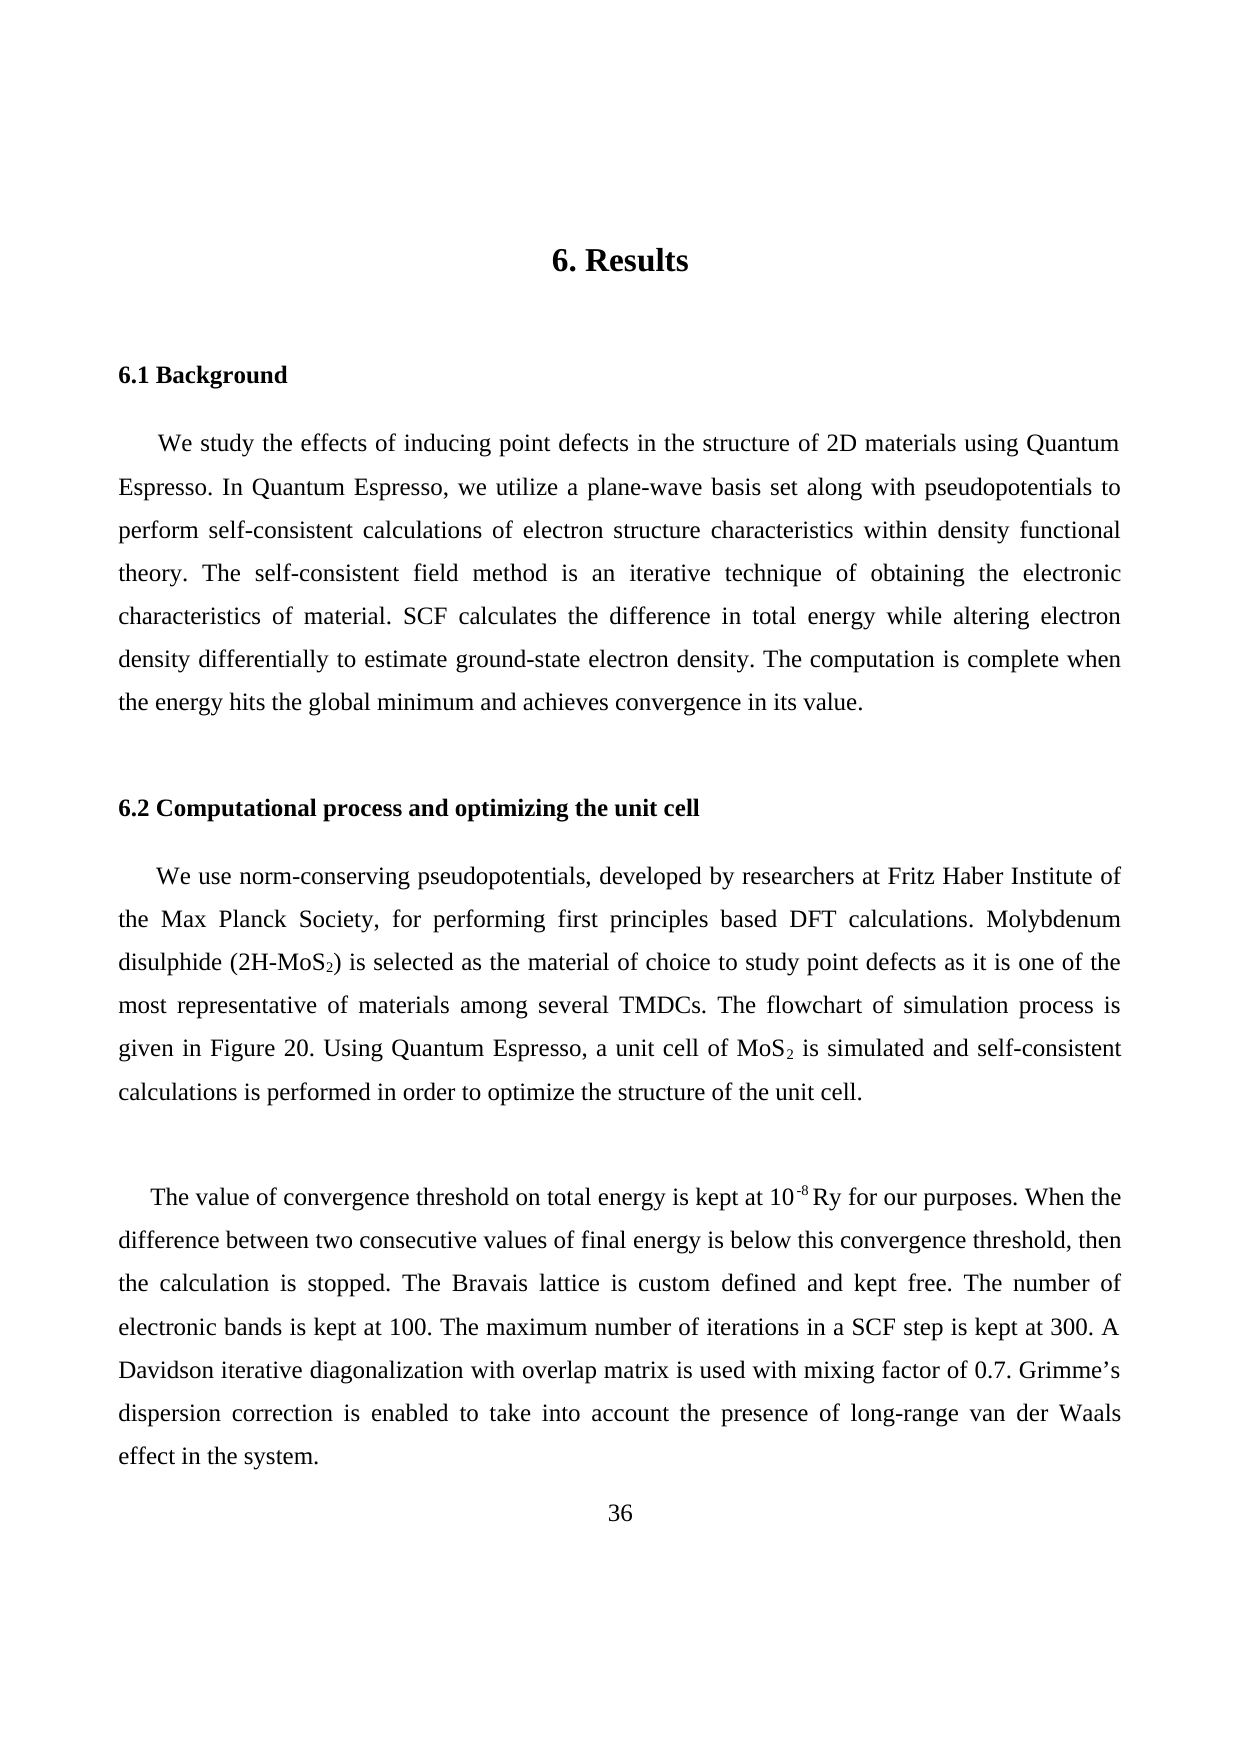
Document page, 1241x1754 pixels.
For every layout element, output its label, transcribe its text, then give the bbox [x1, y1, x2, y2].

subtitle 6.2 Computational process and optimizing the unit cell [118, 793, 1122, 822]
text We use norm-conserving pseudopotentials, developed by researchers at Fritz Haber Institute of the Max Planck Society, for performing first principles based DFT calculations. Molybdenum disulphide (2H-MoS2) is selected as the material of choice to study point defects as it is one of the most representative of materials among several TMDCs. The flowchart of simulation process is given in Figure 20. Using Quantum Espresso, a unit cell of MoS2 is simulated and self-consistent calculations is performed in order to optimize the structure of the unit cell. [118, 861, 1122, 1105]
subtitle 6.1 Background [118, 360, 1122, 389]
subtitle 6. Results [118, 240, 1122, 279]
text We study the effects of inducing point defects in the structure of 2D materials using Quantum Espresso. In Quantum Espresso, we utilize a plane-wave basis set along with pseudopotentials to perform self-consistent calculations of electron structure characteristics within density functional theory. The self-consistent field method is an iterative technique of obtaining the electronic characteristics of material. SCF calculates the difference in total energy while altering electron density differentially to estimate ground-state electron density. The computation is complete when the energy hits the global minimum and achieves convergence in its value. [118, 428, 1122, 716]
text The value of convergence threshold on total energy is kept at 10-8 Ry for our purposes. When the difference between two consecutive values of final energy is below this convergence threshold, then the calculation is stopped. The Bravais lattice is custom defined and kept free. The number of electronic bands is kept at 100. The maximum number of iterations in a SCF step is kept at 300. A Davidson iterative diagonalization with overlap matrix is used with mixing factor of 0.7. Grimme’s dispersion correction is enabled to take into account the presence of long-range van der Waals effect in the system. [118, 1182, 1122, 1470]
